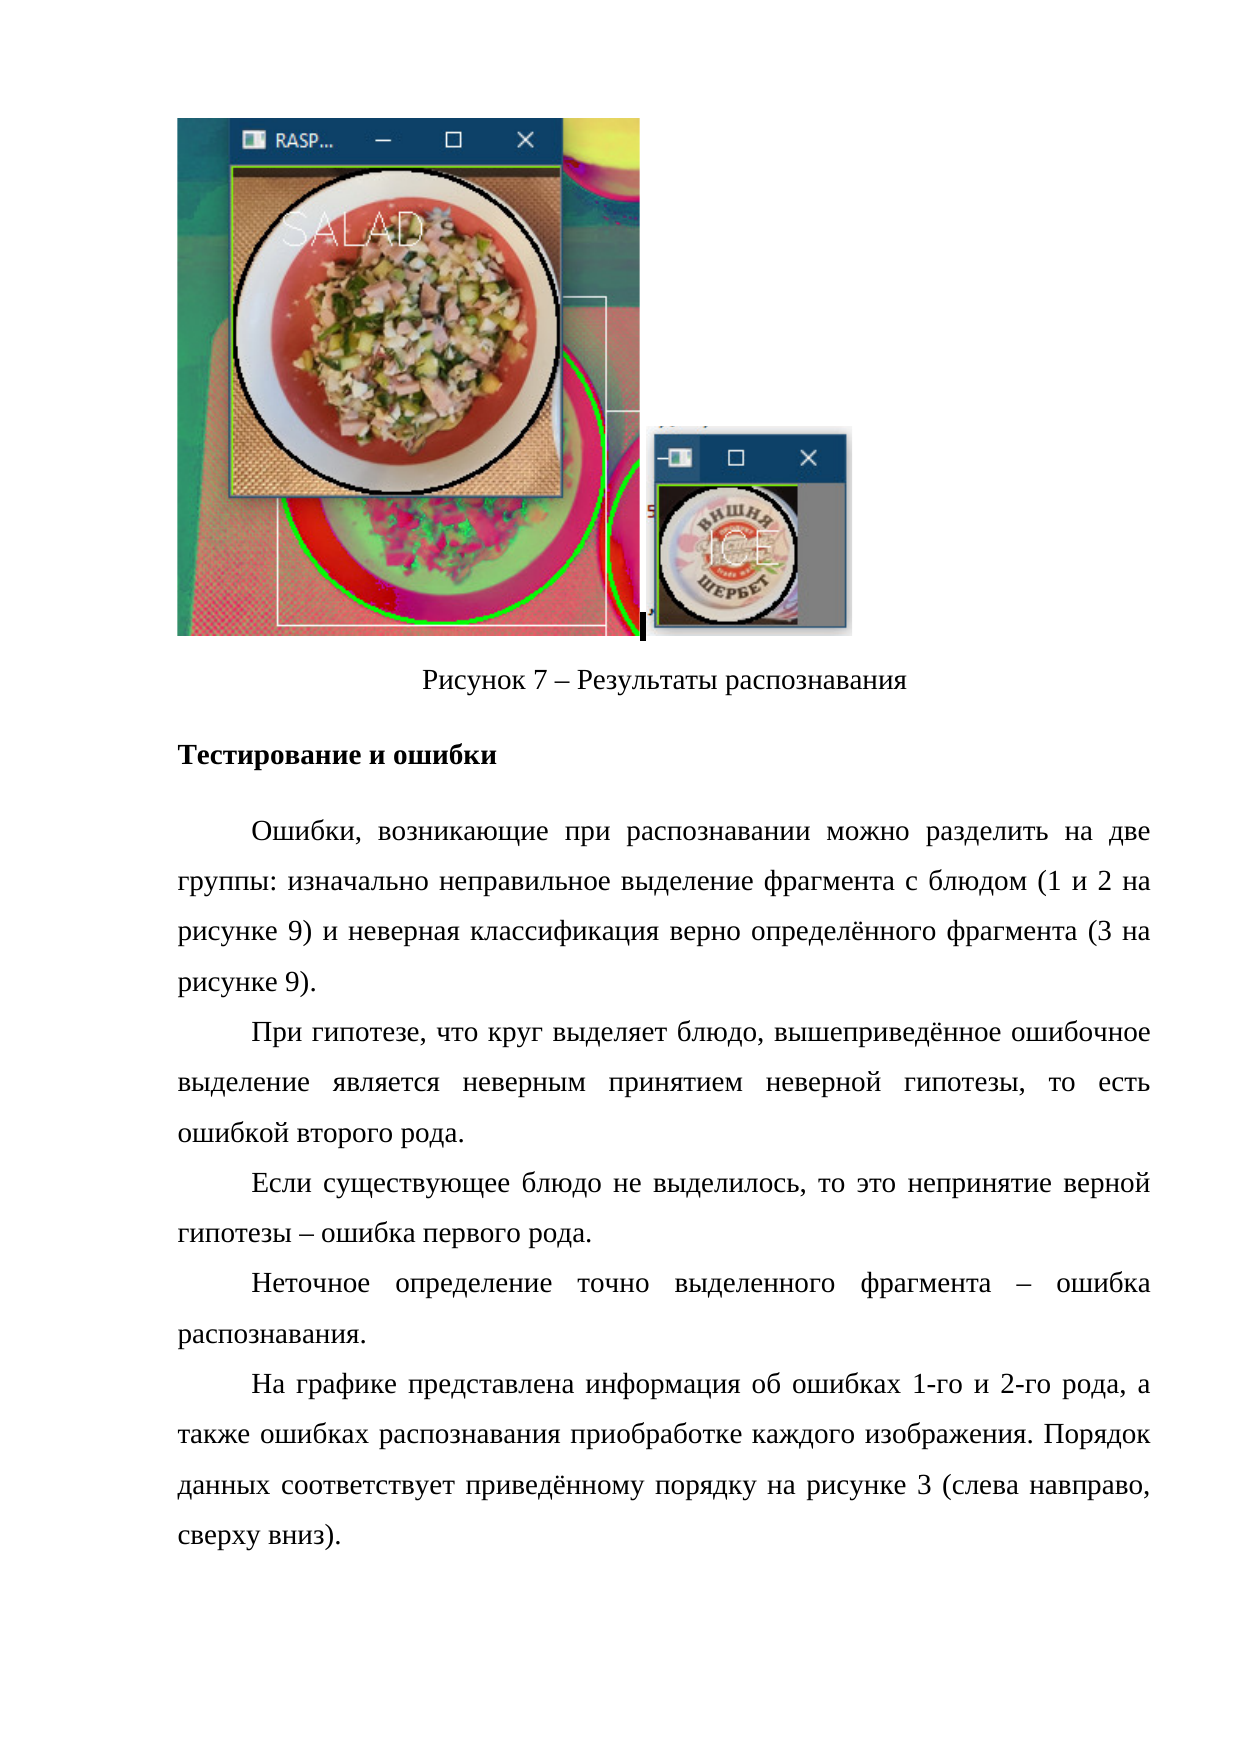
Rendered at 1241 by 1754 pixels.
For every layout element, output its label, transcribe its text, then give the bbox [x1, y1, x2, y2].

picture [646, 426, 853, 636]
text Тестирование и ошибки [177, 737, 1152, 771]
text При гипотезе, что круг выделяет блюдо, вышеприведённое ошибочное выделение является неверным принятием неверной гипотезы, то есть ошибкой второго рода. [177, 1014, 1152, 1148]
text Если существующее блюдо не выделилось, то это непринятие верной гипотезы – ошибка первого рода. [177, 1165, 1152, 1249]
text Рисунок 7 – Результаты распознавания [177, 662, 1152, 696]
text Ошибки, возникающие при распознавании можно разделить на две группы: изначально неправильное выделение фрагмента с блюдом (1 и 2 на рисунке 9) и неверная классификация верно определённого фрагмента (3 на рисунке 9). [177, 813, 1152, 997]
picture [177, 118, 640, 636]
text На графике представлена информация об ошибках 1-го и 2-го рода, а также ошибках распознавания приобработке каждого изображения. Порядок данных соответствует приведённому порядку на рисунке 3 (слева навправо, сверху вниз). [177, 1366, 1152, 1551]
text Неточное определение точно выделенного фрагмента – ошибка распознавания. [177, 1266, 1152, 1349]
